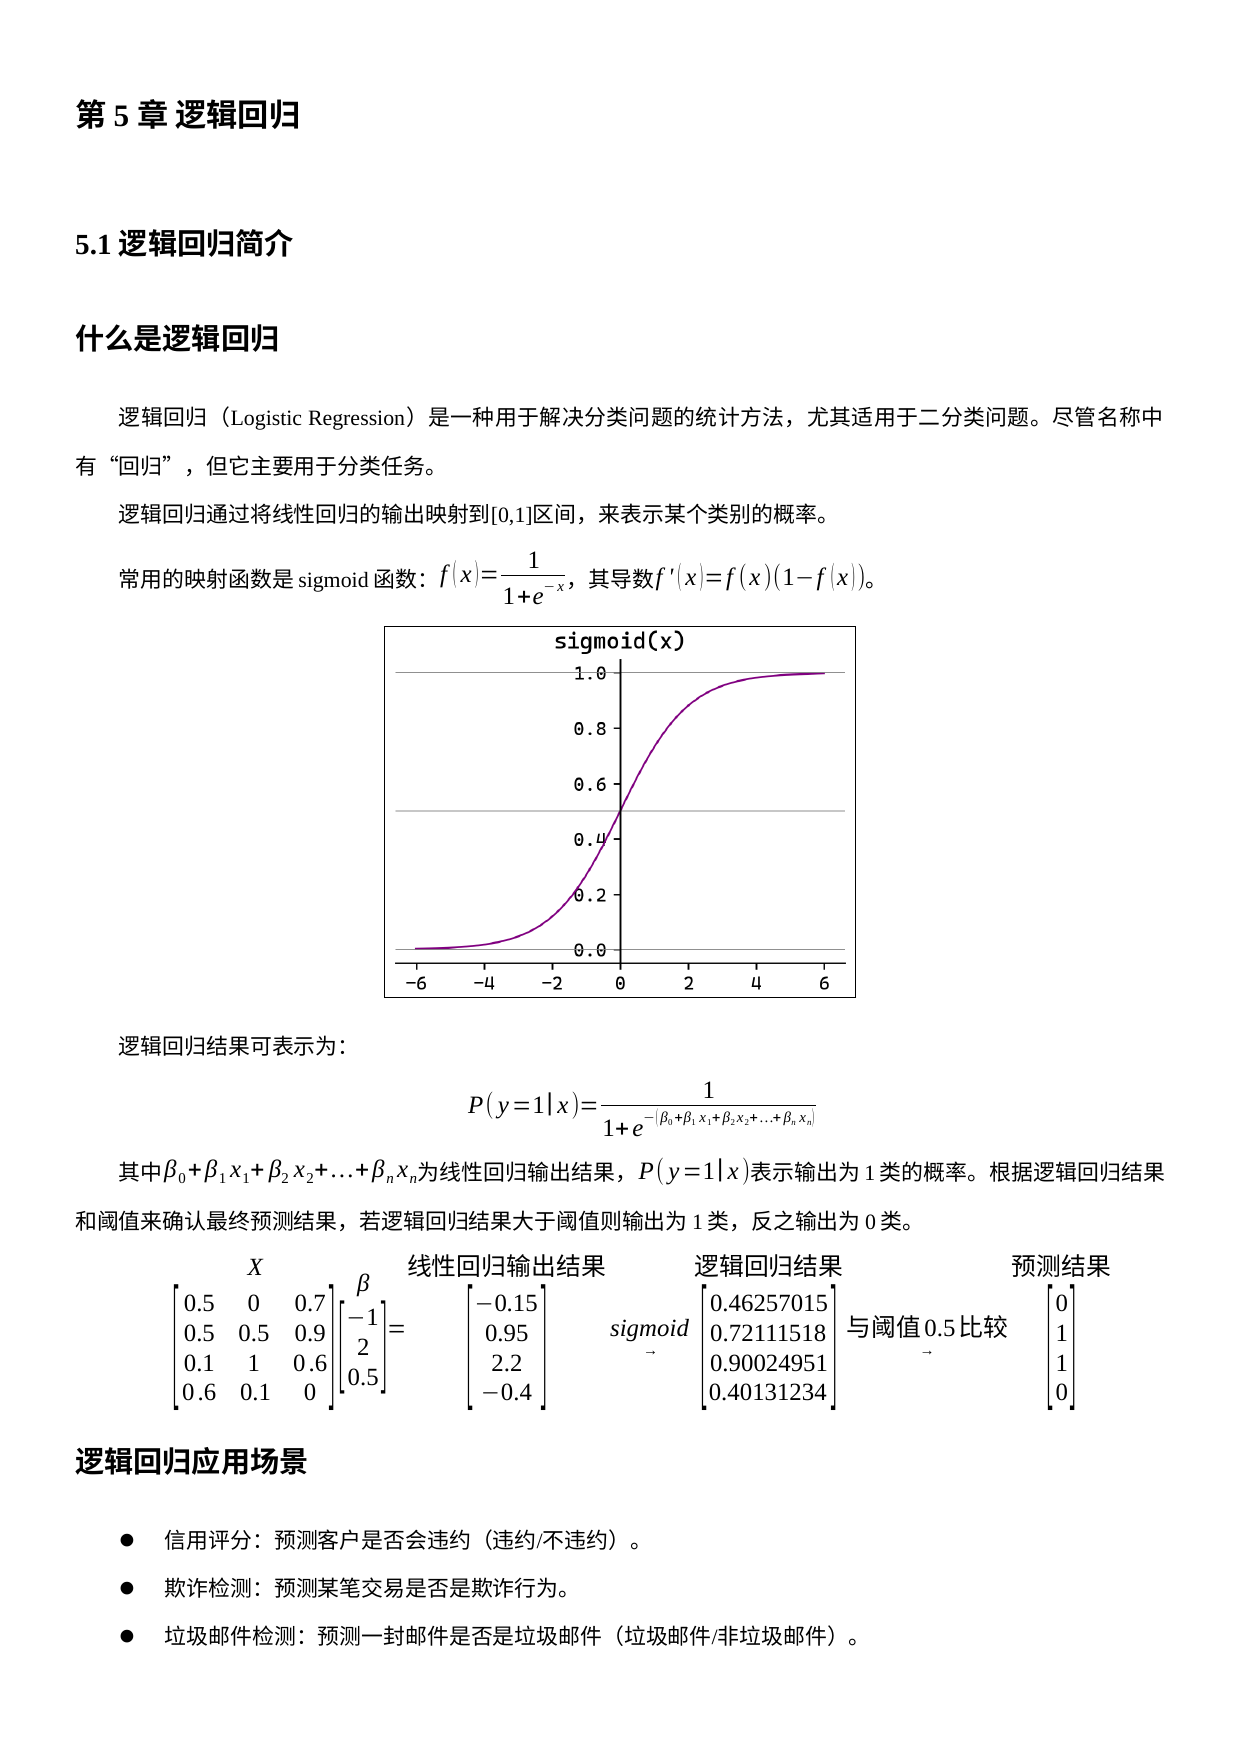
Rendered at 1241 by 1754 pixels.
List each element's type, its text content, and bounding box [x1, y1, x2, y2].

text 逻辑回归结果可表示为： [75, 1029, 1165, 1061]
text 常用的映射函数是sigmoid函数：，其导数。 [75, 545, 1165, 610]
list 欺诈检测：预测某笔交易是否是欺诈行为。 [119, 1571, 1165, 1603]
list 垃圾邮件检测：预测一封邮件是否是垃圾邮件（垃圾邮件/非垃圾邮件）。 [119, 1619, 1165, 1651]
text 其中为线性回归输出结果，表示输出为1类的概率。根据逻辑回归结果和阈值来确认最终预测结果，若逻辑回归结果大于阈值则输出为1类，反之输出为0类。 [75, 1154, 1165, 1236]
text 逻辑回归 [75, 81, 1165, 146]
list 信用评分：预测客户是否会违约（违约/不违约）。 [119, 1522, 1165, 1555]
text 逻辑回归通过将线性回归的输出映射到[0,1]区间，来表示某个类别的概率。 [75, 497, 1165, 529]
text 逻辑回归简介 [75, 209, 1165, 274]
text 逻辑回归应用场景 [75, 1427, 1165, 1492]
picture [385, 627, 855, 997]
text 逻辑回归（Logistic Regression）是一种用于解决分类问题的统计方法，尤其适用于二分类问题。尽管名称中有“回归”，但它主要用于分类任务。 [75, 400, 1165, 481]
text 什么是逻辑回归 [75, 304, 1165, 369]
